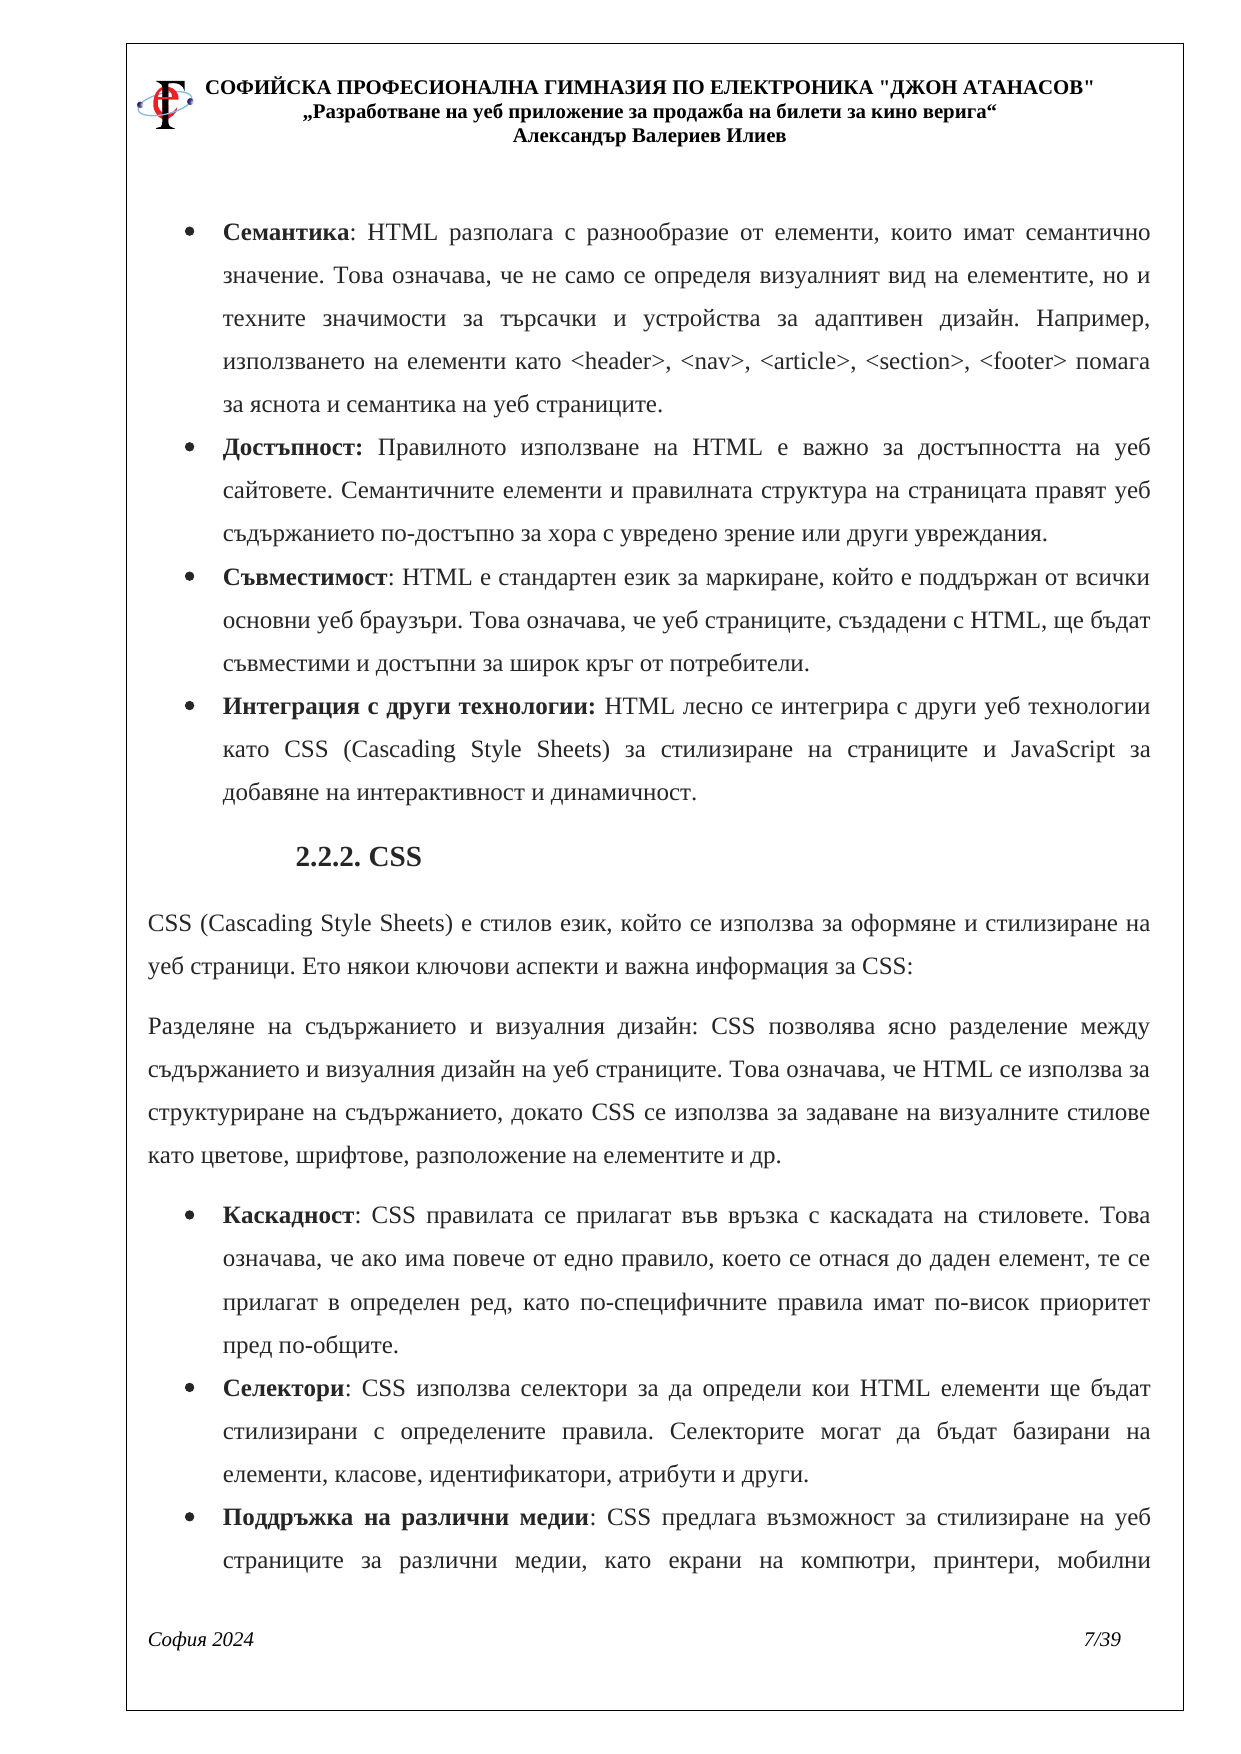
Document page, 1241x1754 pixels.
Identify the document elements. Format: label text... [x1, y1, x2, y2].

list Интеграция с други технологии: HTML лесно се интегрира с други уеб технологии като CSS (Cascading Style Sheets) за стилизиране на страниците и JavaScript за добавяне на интерактивност и динамичност. [185, 691, 1152, 806]
text CSS (Cascading Style Sheets) е стилов език, който се използва за оформяне и стилизиране на уеб страници. Ето някои ключови аспекти и важна информация за CSS: [148, 908, 1152, 980]
list Семантика: HTML разполага с разнообразие от елементи, които имат семантично значение. Това означава, че не само се определя визуалният вид на елементите, но и техните значимости за търсачки и устройства за адаптивен дизайн. Например, използването на елементи като <header>, <nav>, <article>, <section>, <footer> помага за яснота и семантика на уеб страниците. [185, 217, 1152, 418]
list Достъпност: Правилното използване на HTML е важно за достъпността на уеб сайтовете. Семантичните елементи и правилната структура на страницата правят уеб съдържанието по-достъпно за хора с увредено зрение или други увреждания. [185, 432, 1152, 547]
list Съвместимост: HTML е стандартен език за маркиране, който е поддържан от всички основни уеб браузъри. Това означава, че уеб страниците, създадени с HTML, ще бъдат съвместими и достъпни за широк кръг от потребители. [185, 562, 1152, 677]
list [185, 1502, 1152, 1574]
list Каскадност: CSS правилата се прилагат във връзка с каскадата на стиловете. Това означава, че ако има повече от едно правило, което се отнася до даден елемент, те се прилагат в определен ред, като по-специфичните правила имат по-висок приоритет пред по-общите. [185, 1200, 1152, 1358]
subtitle 2.2.2. CSS [222, 839, 1152, 873]
text Разделяне на съдържанието и визуалния дизайн: CSS позволява ясно разделение между съдържанието и визуалния дизайн на уеб страниците. Това означава, че HTML се използва за структуриране на съдържанието, докато CSS се използва за задаване на визуалните стилове като цветове, шрифтове, разположение на елементите и др. [148, 1011, 1152, 1169]
list Селектори: CSS използва селектори за да определи кои HTML елементи ще бъдат стилизирани с определените правила. Селекторите могат да бъдат базирани на елементи, класове, идентификатори, атрибути и други. [185, 1373, 1152, 1488]
